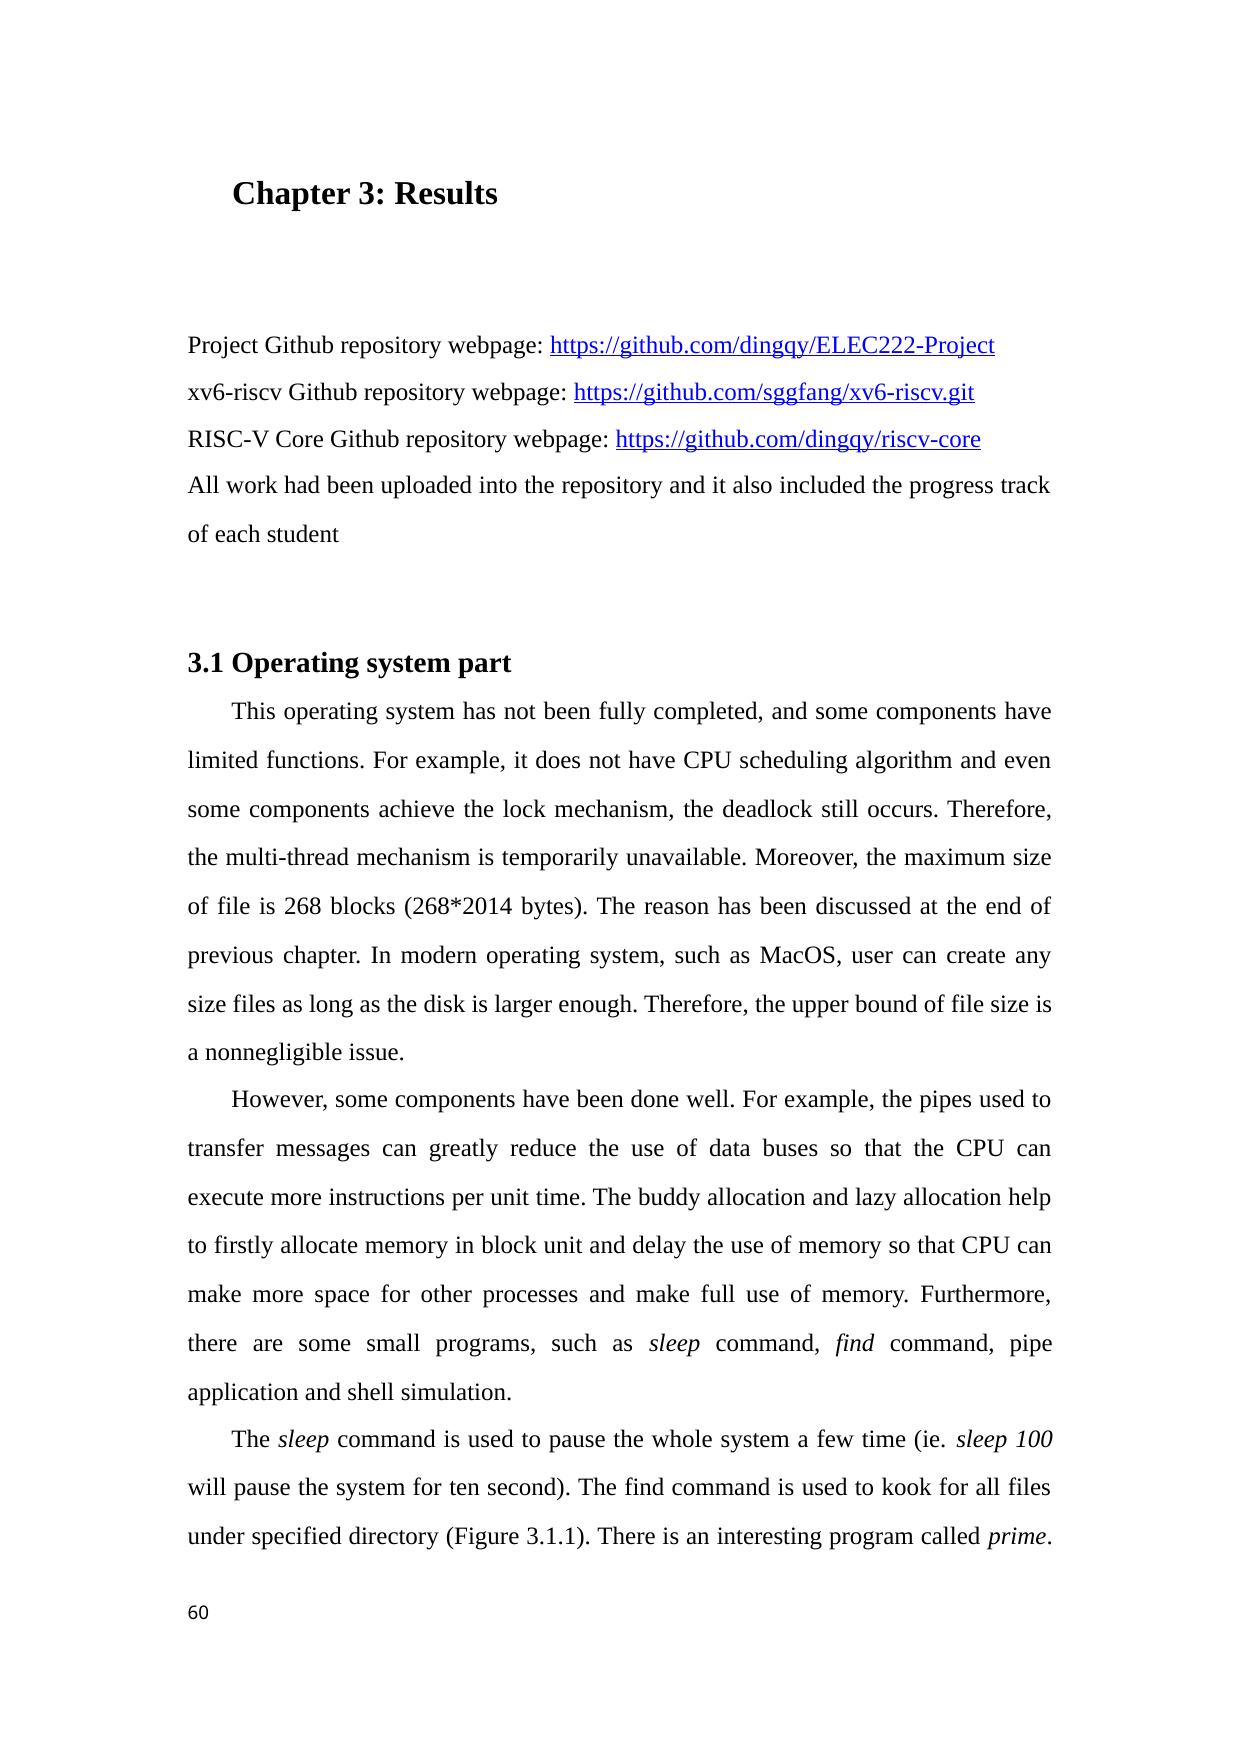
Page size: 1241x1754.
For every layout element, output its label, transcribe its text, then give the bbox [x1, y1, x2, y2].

text 3.1 Operating system part [187, 629, 1053, 694]
text However, some components have been done well. For example, the pipes used to transfer messages can greatly reduce the use of data buses so that the CPU can execute more instructions per unit time. The buddy allocation and lazy allocation help to firstly allocate memory in block unit and delay the use of memory so that CPU can make more space for other processes and make full use of memory. Furthermore, there are some small programs, such as sleep command, find command, pipe application and shell simulation. [187, 1082, 1053, 1407]
text RISC-V Core Github repository webpage: https://github.com/dingqy/riscv-core [187, 422, 1053, 454]
text All work had been uploaded into the repository and it also included the progress track of each student [187, 469, 1053, 550]
text This operating system has not been fully completed, and some components have limited functions. For example, it does not have CPU scheduling algorithm and even some components achieve the lock mechanism, the deadlock still occurs. Therefore, the multi-thread mechanism is temporarily unavailable. Moreover, the maximum size of file is 268 blocks (268*2014 bytes). The reason has been discussed at the end of previous chapter. In modern operating system, such as MacOS, user can create any size files as long as the disk is larger enough. Therefore, the upper bound of file size is a nonnegligible issue. [187, 694, 1053, 1068]
text xv6-riscv Github repository webpage: https://github.com/sggfang/xv6-riscv.git [187, 375, 1053, 407]
list Chapter 3: Results [187, 160, 1053, 225]
text Project Github repository webpage: https://github.com/dingqy/ELEC222-Project [187, 328, 1053, 361]
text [187, 1422, 1053, 1552]
